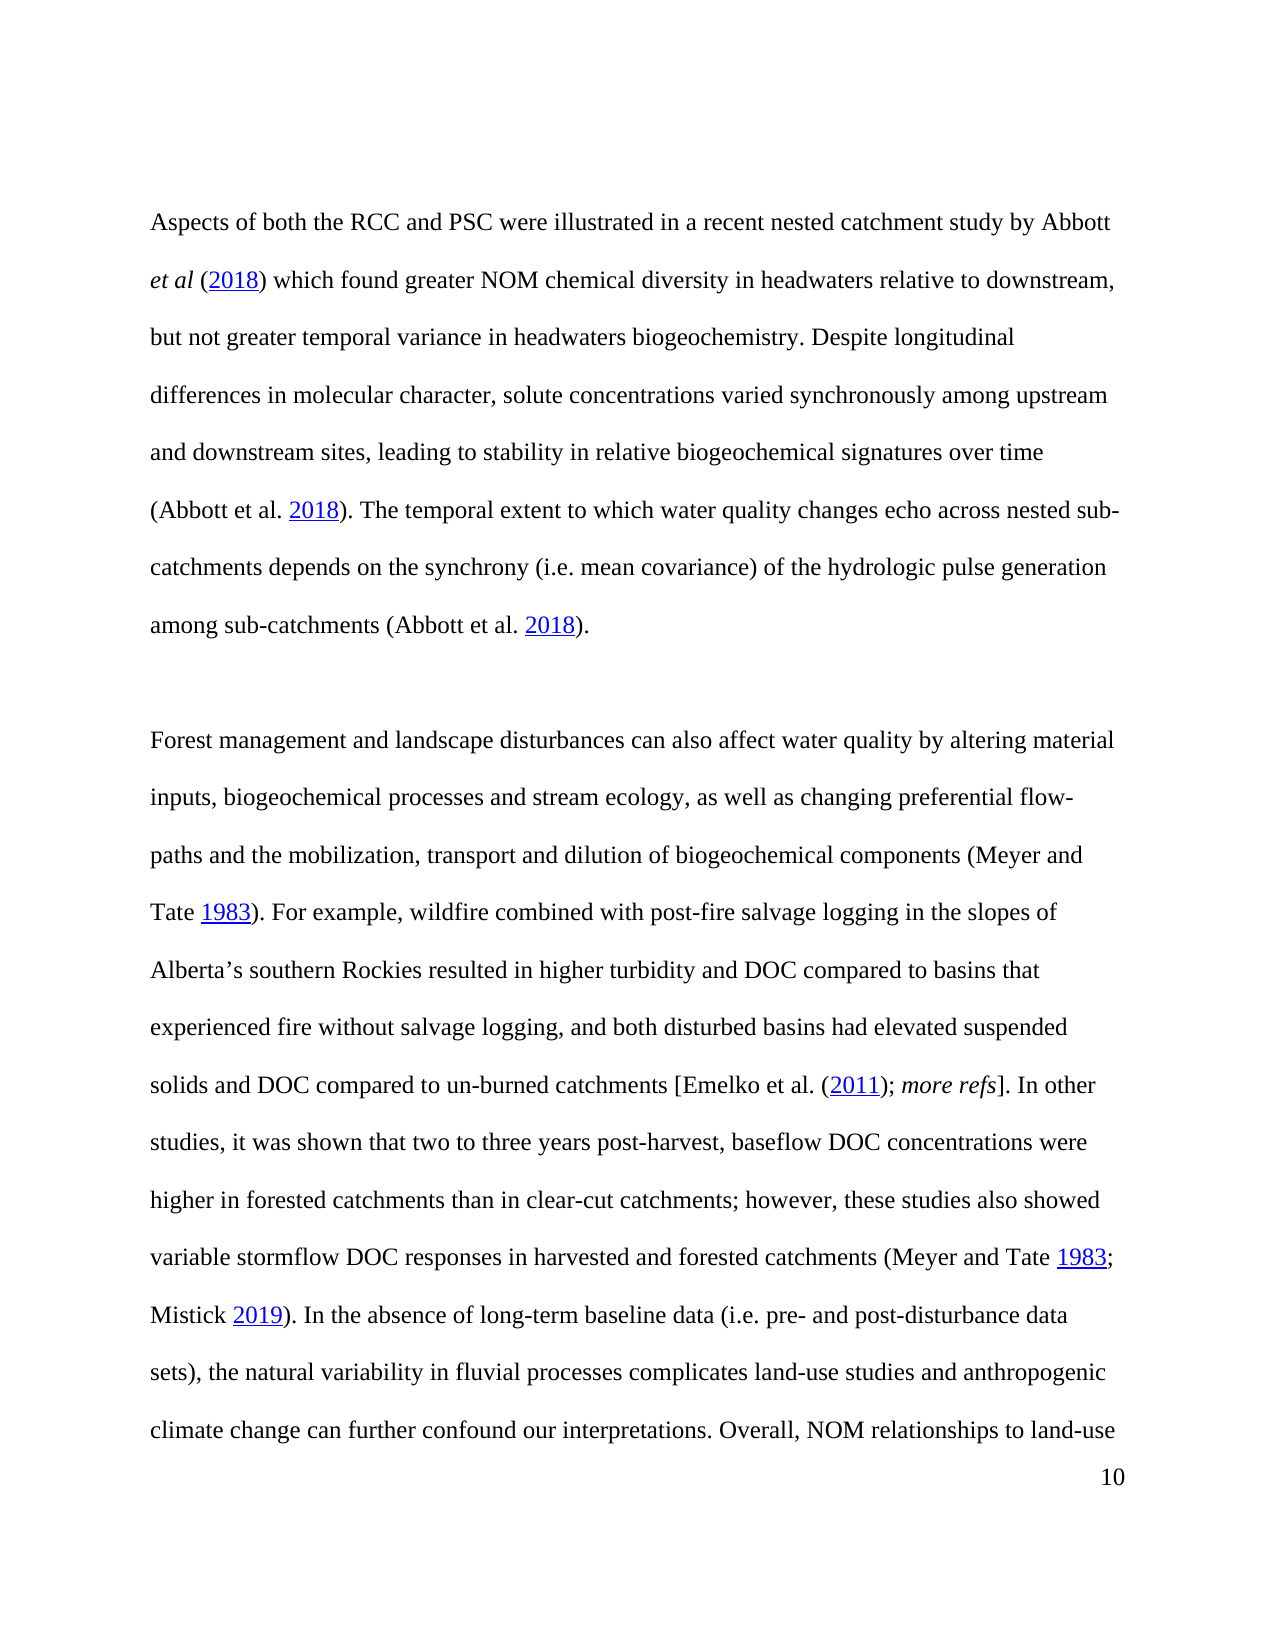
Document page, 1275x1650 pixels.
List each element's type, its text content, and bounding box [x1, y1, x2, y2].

text Aspects of both the RCC and PSC were illustrated in a recent nested catchment study by Abbott et al (2018) which found greater NOM chemical diversity in headwaters relative to downstream, but not greater temporal variance in headwaters biogeochemistry. Despite longitudinal differences in molecular character, solute concentrations varied synchronously among upstream and downstream sites, leading to stability in relative biogeochemical signatures over time (Abbott et al. 2018). The temporal extent to which water quality changes echo across nested sub-catchments depends on the synchrony (i.e. mean covariance) of the hydrologic pulse generation among sub-catchments (Abbott et al. 2018). [150, 207, 1125, 639]
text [150, 725, 1125, 1444]
